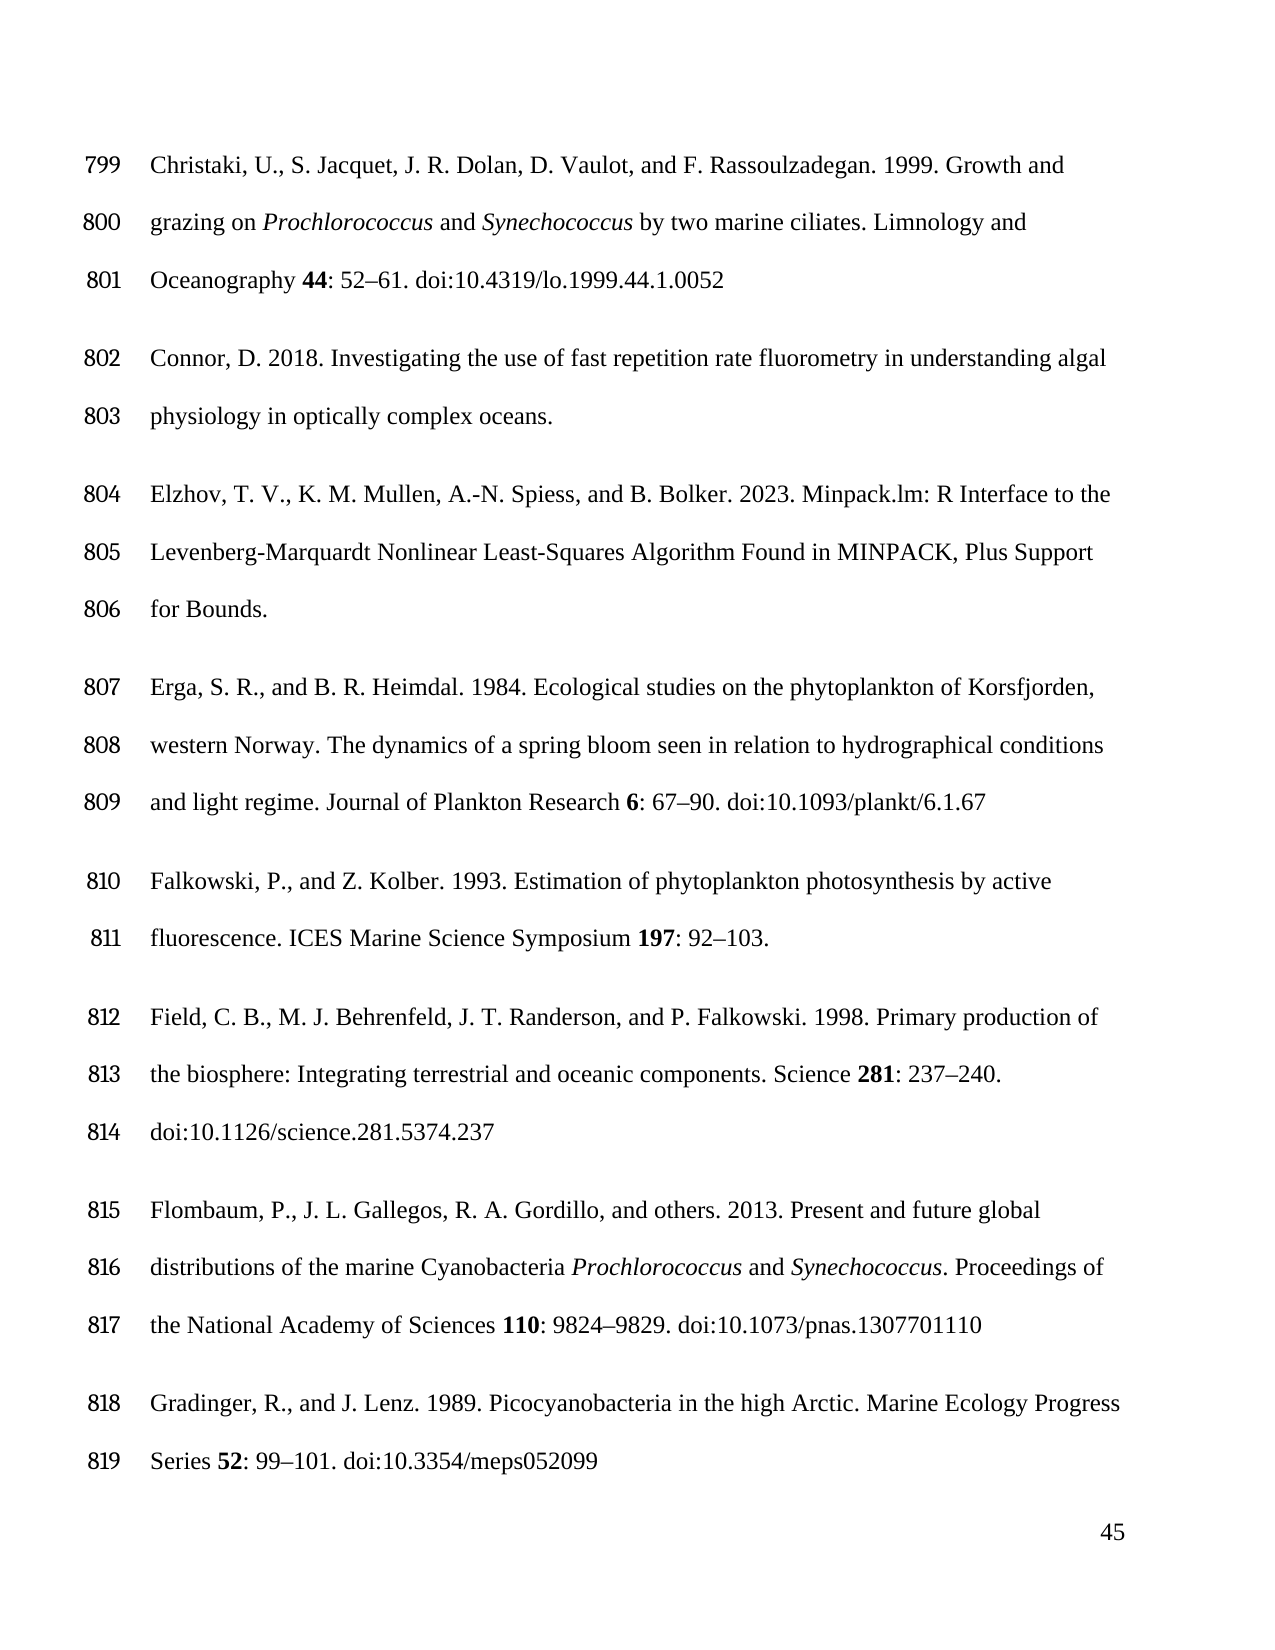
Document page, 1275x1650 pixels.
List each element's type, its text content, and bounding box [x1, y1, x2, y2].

text Field, C. B., M. J. Behrenfeld, J. T. Randerson, and P. Falkowski. 1998. Primary production of the biosphere: Integrating terrestrial and oceanic components. Science 281: 237–240. doi:10.1126/science.281.5374.237 [150, 1002, 1125, 1145]
text Flombaum, P., J. L. Gallegos, R. A. Gordillo, and others. 2013. Present and future global distributions of the marine Cyanobacteria Prochlorococcus and Synechococcus. Proceedings of the National Academy of Sciences 110: 9824–9829. doi:10.1073/pnas.1307701110 [150, 1195, 1125, 1339]
text Connor, D. 2018. Investigating the use of fast repetition rate fluorometry in understanding algal physiology in optically complex oceans. [150, 343, 1125, 429]
text Falkowski, P., and Z. Kolber. 1993. Estimation of phytoplankton photosynthesis by active fluorescence. ICES Marine Science Symposium 197: 92–103. [150, 866, 1125, 952]
text Elzhov, T. V., K. M. Mullen, A.-N. Spiess, and B. Bolker. 2023. Minpack.lm: R Interface to the Levenberg-Marquardt Nonlinear Least-Squares Algorithm Found in MINPACK, Plus Support for Bounds. [150, 479, 1125, 623]
text Gradinger, R., and J. Lenz. 1989. Picocyanobacteria in the high Arctic. Marine Ecology Progress Series 52: 99–101. doi:10.3354/meps052099 [150, 1388, 1125, 1474]
text Christaki, U., S. Jacquet, J. R. Dolan, D. Vaulot, and F. Rassoulzadegan. 1999. Growth and grazing on Prochlorococcus and Synechococcus by two marine ciliates. Limnology and Oceanography 44: 52–61. doi:10.4319/lo.1999.44.1.0052 [150, 150, 1125, 294]
text Erga, S. R., and B. R. Heimdal. 1984. Ecological studies on the phytoplankton of Korsfjorden, western Norway. The dynamics of a spring bloom seen in relation to hydrographical conditions and light regime. Journal of Plankton Research 6: 67–90. doi:10.1093/plankt/6.1.67 [150, 672, 1125, 816]
